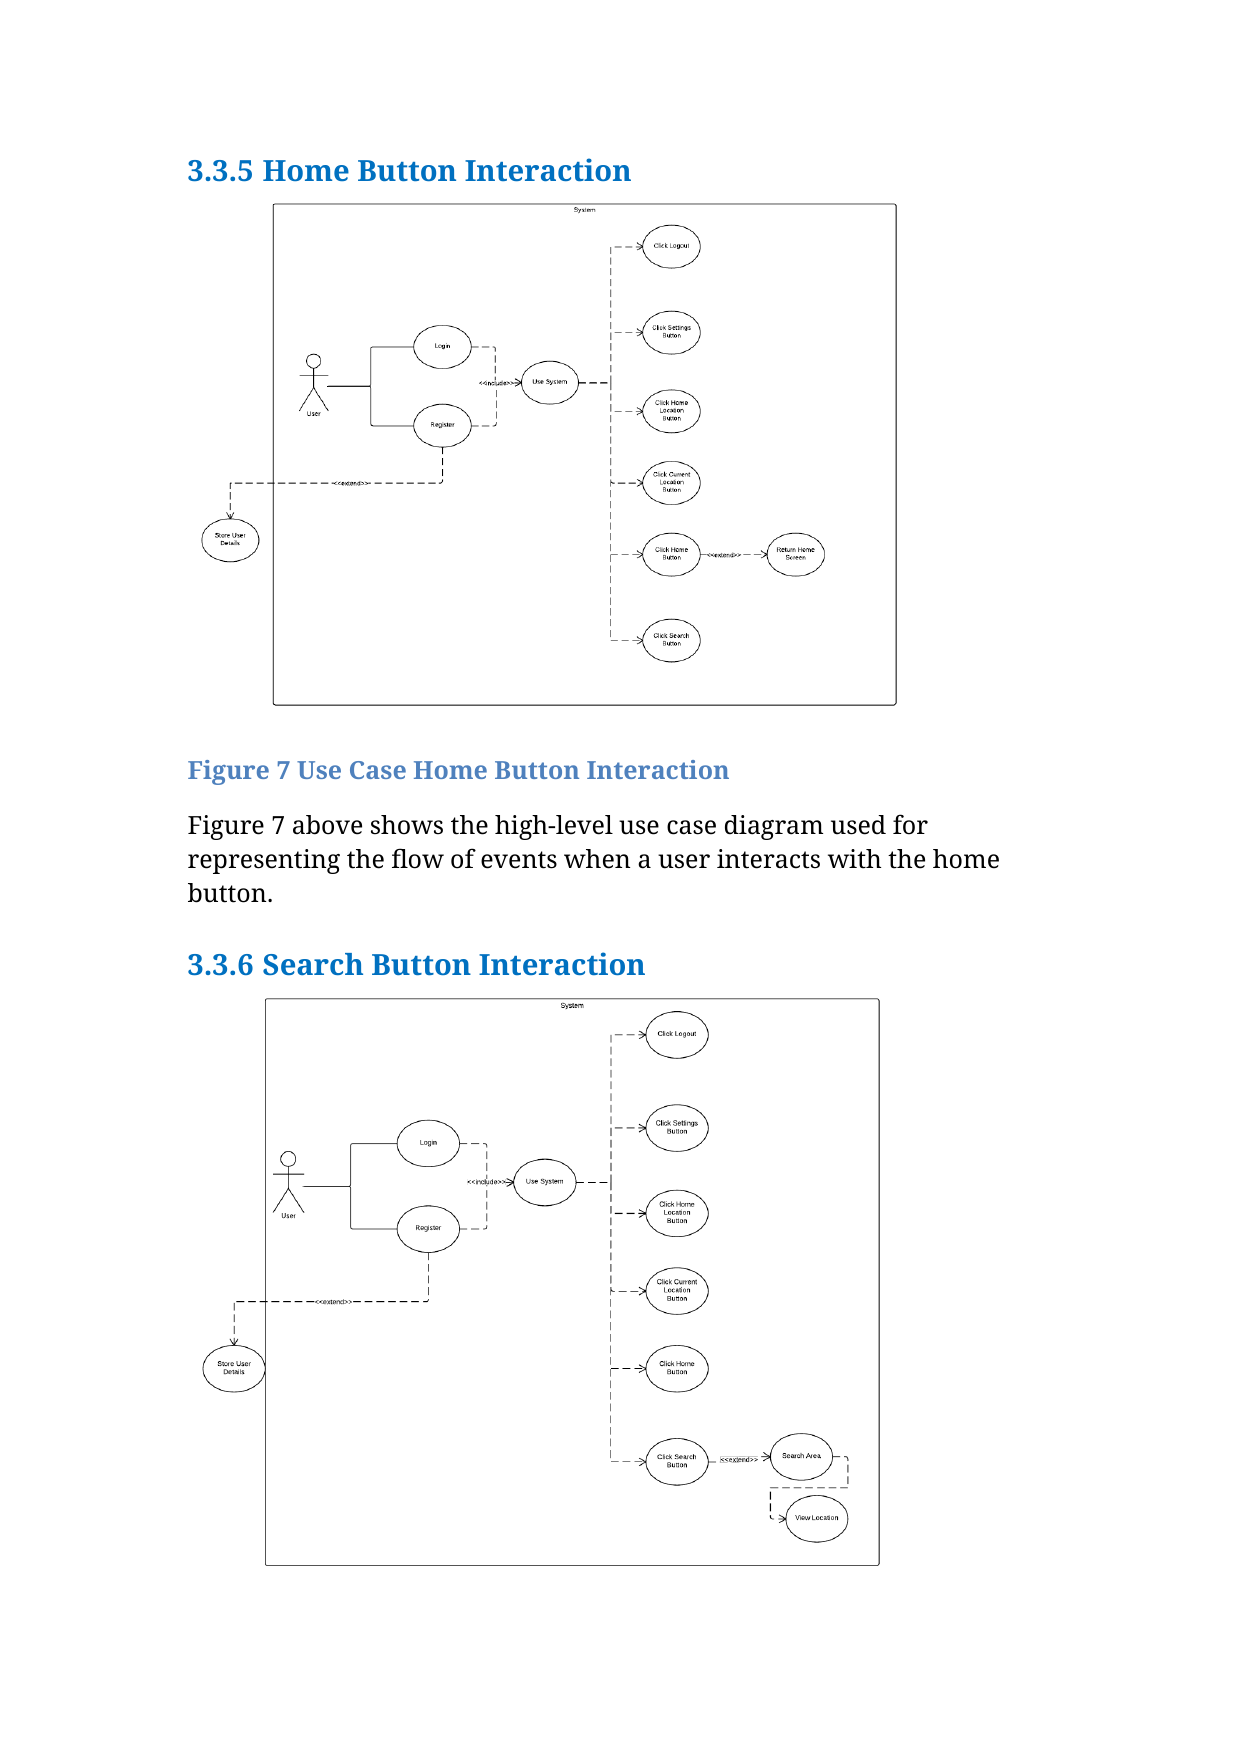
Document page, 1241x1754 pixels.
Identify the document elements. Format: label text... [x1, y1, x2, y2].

picture [187, 983, 893, 1581]
picture [187, 189, 910, 719]
text Figure 7 above shows the high-level use case diagram used for representing the flow of events when a user interacts with the home button. [187, 808, 1053, 910]
text Figure 7 Use Case Home Button Interaction [187, 753, 1053, 787]
subtitle Home Button Interaction [187, 150, 1053, 190]
subtitle Search Button Interaction [187, 944, 1053, 984]
